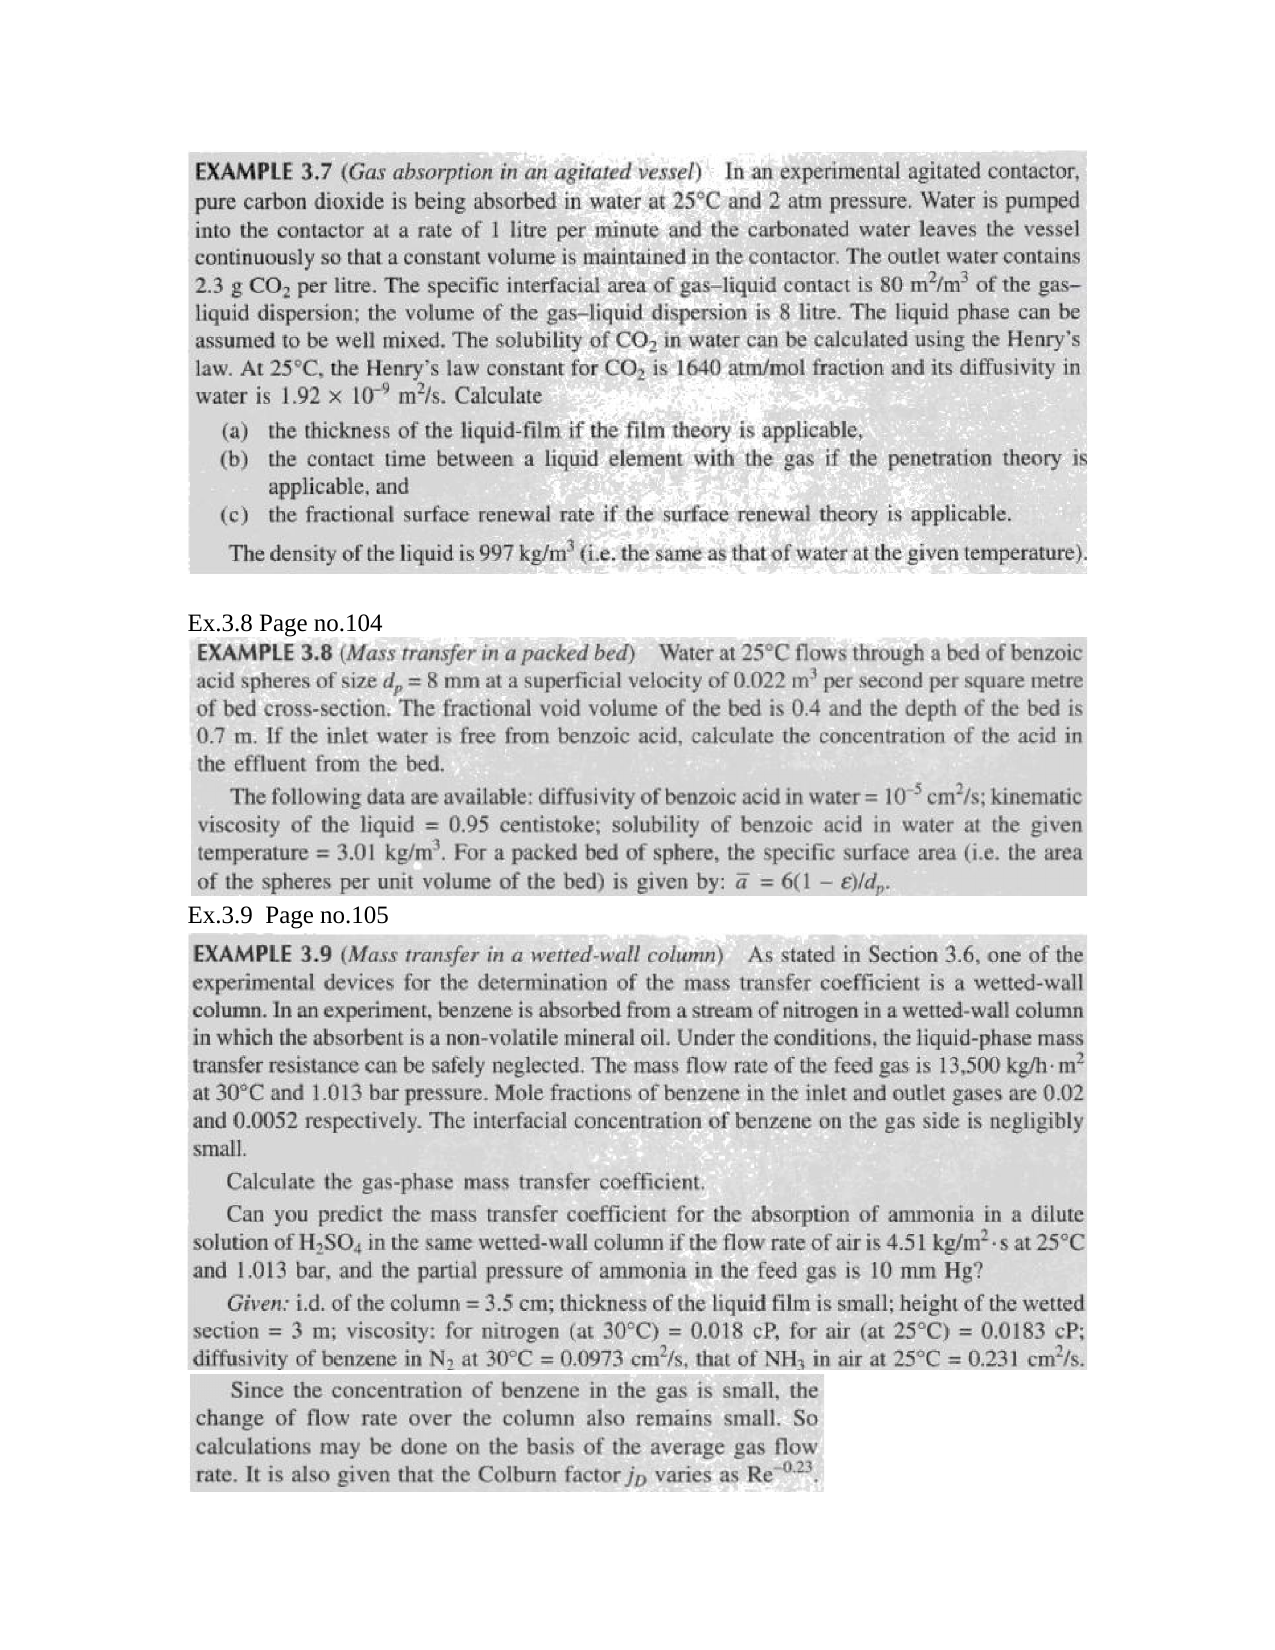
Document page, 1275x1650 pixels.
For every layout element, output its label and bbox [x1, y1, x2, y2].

picture [187, 1374, 825, 1492]
picture [187, 150, 1088, 574]
picture [187, 929, 1088, 1370]
picture [187, 637, 1088, 896]
